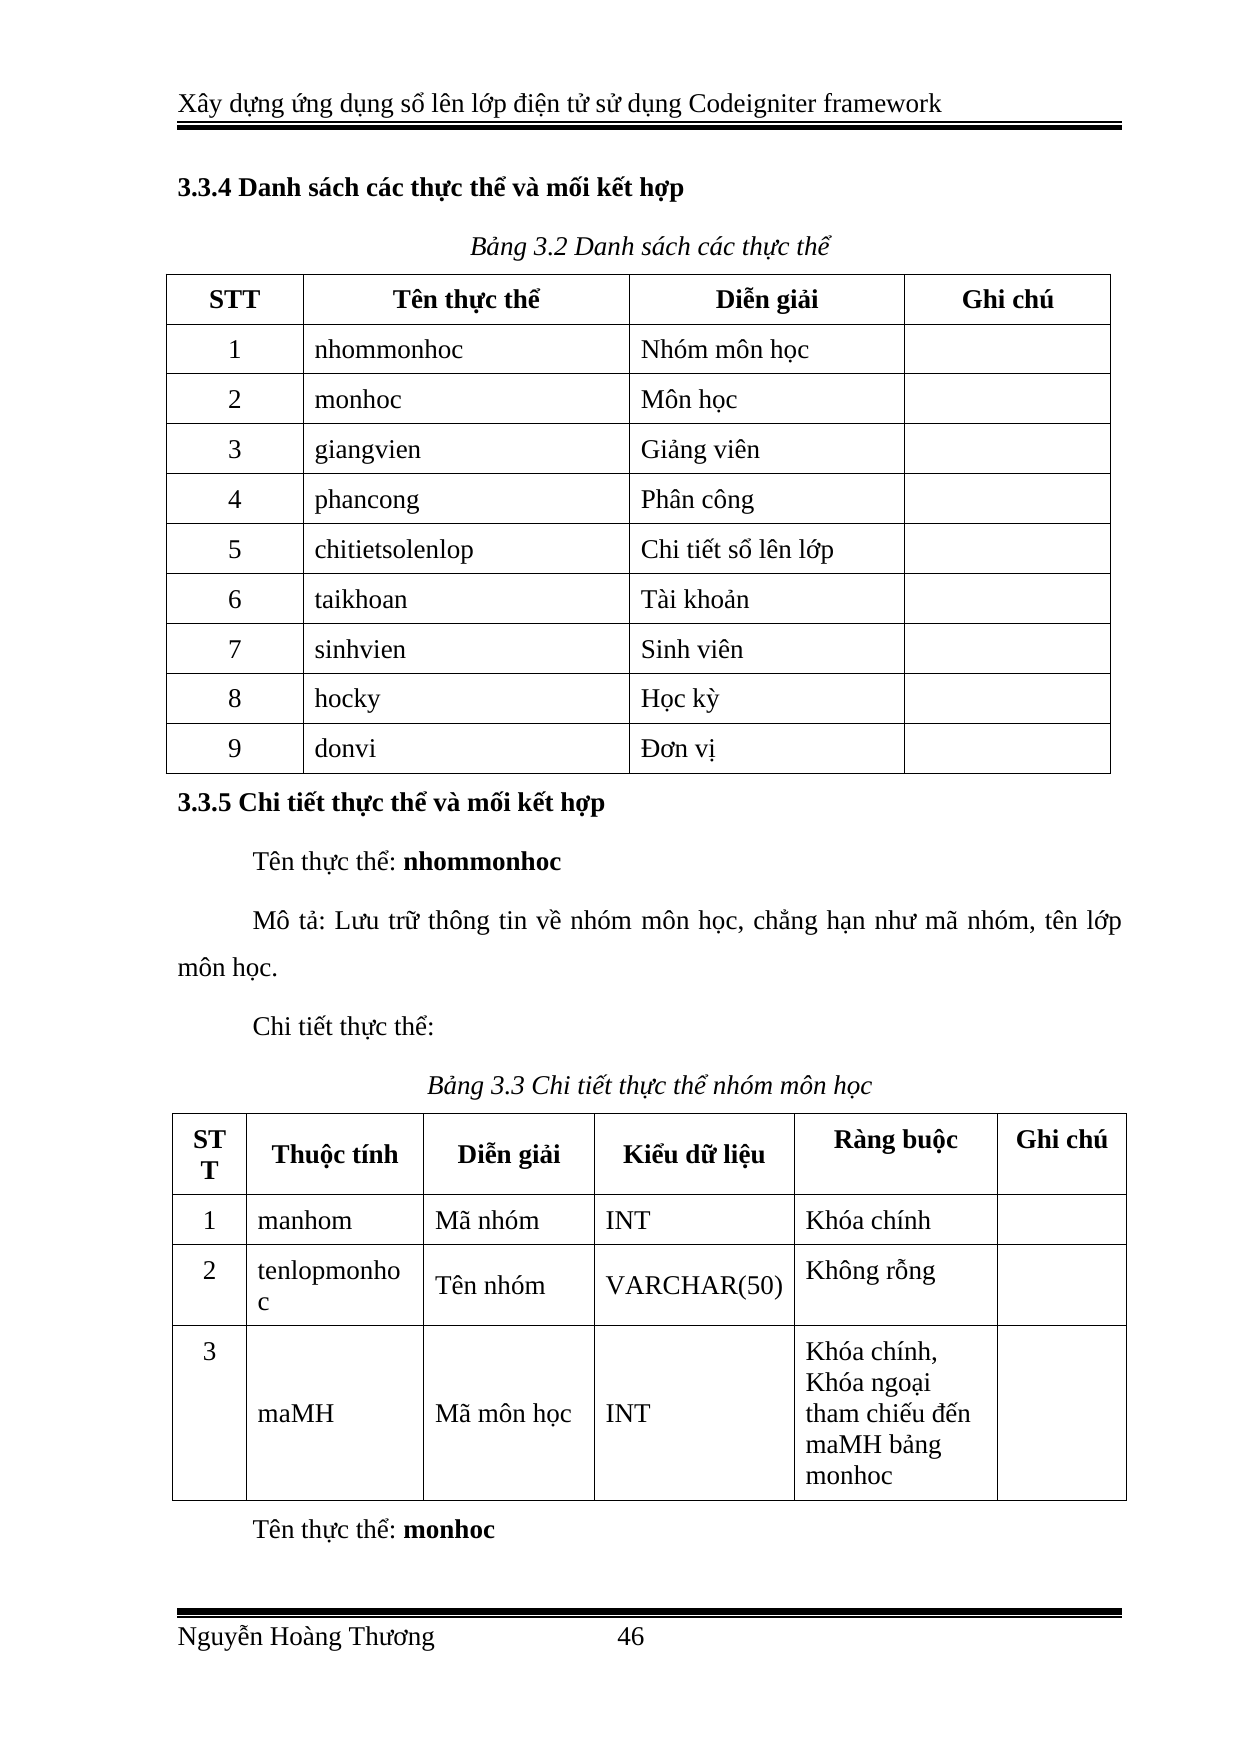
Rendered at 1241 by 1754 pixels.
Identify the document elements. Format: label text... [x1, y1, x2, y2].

table_cell Giảng viên [630, 424, 904, 473]
table_cell tenlopmonhoc [247, 1245, 423, 1325]
table_cell [905, 524, 1110, 573]
table_cell [905, 574, 1110, 623]
table_cell [167, 424, 303, 473]
table_cell 3 [173, 1326, 246, 1499]
table_cell donvi [304, 724, 629, 772]
table_cell [998, 1326, 1126, 1499]
table_cell Phân công [630, 474, 904, 523]
table_cell sinhvien [304, 624, 629, 673]
table_cell Mã nhóm [424, 1195, 594, 1244]
table_cell [998, 1245, 1126, 1325]
table_cell taikhoan [304, 574, 629, 623]
table_cell maMH [247, 1326, 423, 1499]
table_cell Không rỗng [795, 1245, 997, 1325]
table_header Kiểu dữ liệu [595, 1114, 794, 1194]
table_header STT [173, 1114, 246, 1194]
table_header Ghi chú [998, 1114, 1126, 1194]
table_cell manhom [247, 1195, 423, 1244]
table_cell [167, 374, 303, 423]
table_cell Khóa chính, Khóa ngoại tham chiếu đến maMH bảng monhoc [795, 1326, 997, 1499]
table_header Ghi chú [905, 275, 1110, 323]
table_cell 1 [173, 1195, 246, 1244]
subtitle Chi tiết thực thể và mối kết hợp [177, 786, 1122, 817]
table_cell Sinh viên [630, 624, 904, 673]
table_cell [167, 524, 303, 573]
subtitle Danh sách các thực thể và mối kết hợp [177, 171, 1122, 202]
table_cell [167, 574, 303, 623]
table_cell VARCHAR(50) [595, 1245, 794, 1325]
table_cell [905, 374, 1110, 423]
text Tên thực thể: nhommonhoc [177, 845, 1122, 876]
table_header Ràng buộc [795, 1114, 997, 1194]
table_cell hocky [304, 674, 629, 723]
table_cell phancong [304, 474, 629, 523]
table_cell monhoc [304, 374, 629, 423]
table_cell Nhóm môn học [630, 325, 904, 373]
table_cell Học kỳ [630, 674, 904, 723]
table_cell INT [595, 1195, 794, 1244]
table_header Diễn giải [424, 1114, 594, 1194]
table_cell Khóa chính [795, 1195, 997, 1244]
table_cell 2 [173, 1245, 246, 1325]
table_cell [905, 325, 1110, 373]
table_cell [167, 325, 303, 373]
text Mô tả: Lưu trữ thông tin về nhóm môn học, chẳng hạn như mã nhóm, tên lớp môn học. [177, 904, 1122, 982]
table_cell chitietsolenlop [304, 524, 629, 573]
table_cell [905, 724, 1110, 772]
text Chi tiết thực thể: [177, 1010, 1122, 1041]
table_cell [905, 624, 1110, 673]
table_header Tên thực thể [304, 275, 629, 323]
text Bảng 3.3 Chi tiết thực thể nhóm môn học [177, 1069, 1122, 1101]
table_header STT [167, 275, 303, 323]
table_cell nhommonhoc [304, 325, 629, 373]
table_cell Mã môn học [424, 1326, 594, 1499]
table_cell [905, 674, 1110, 723]
table_cell [998, 1195, 1126, 1244]
table_cell [167, 724, 303, 772]
table_cell Tài khoản [630, 574, 904, 623]
table_cell Môn học [630, 374, 904, 423]
table_cell [167, 624, 303, 673]
text Tên thực thể: monhoc [177, 1513, 1122, 1544]
table_cell [905, 424, 1110, 473]
table_cell Tên nhóm [424, 1245, 594, 1325]
table_header Diễn giải [630, 275, 904, 323]
table_cell Đơn vị [630, 724, 904, 772]
table_header Thuộc tính [247, 1114, 423, 1194]
table_cell INT [595, 1326, 794, 1499]
table_cell [905, 474, 1110, 523]
table_cell giangvien [304, 424, 629, 473]
table_cell [167, 674, 303, 723]
text Bảng 3.2 Danh sách các thực thể [177, 230, 1122, 261]
table_cell [167, 474, 303, 523]
table_cell Chi tiết sổ lên lớp [630, 524, 904, 573]
